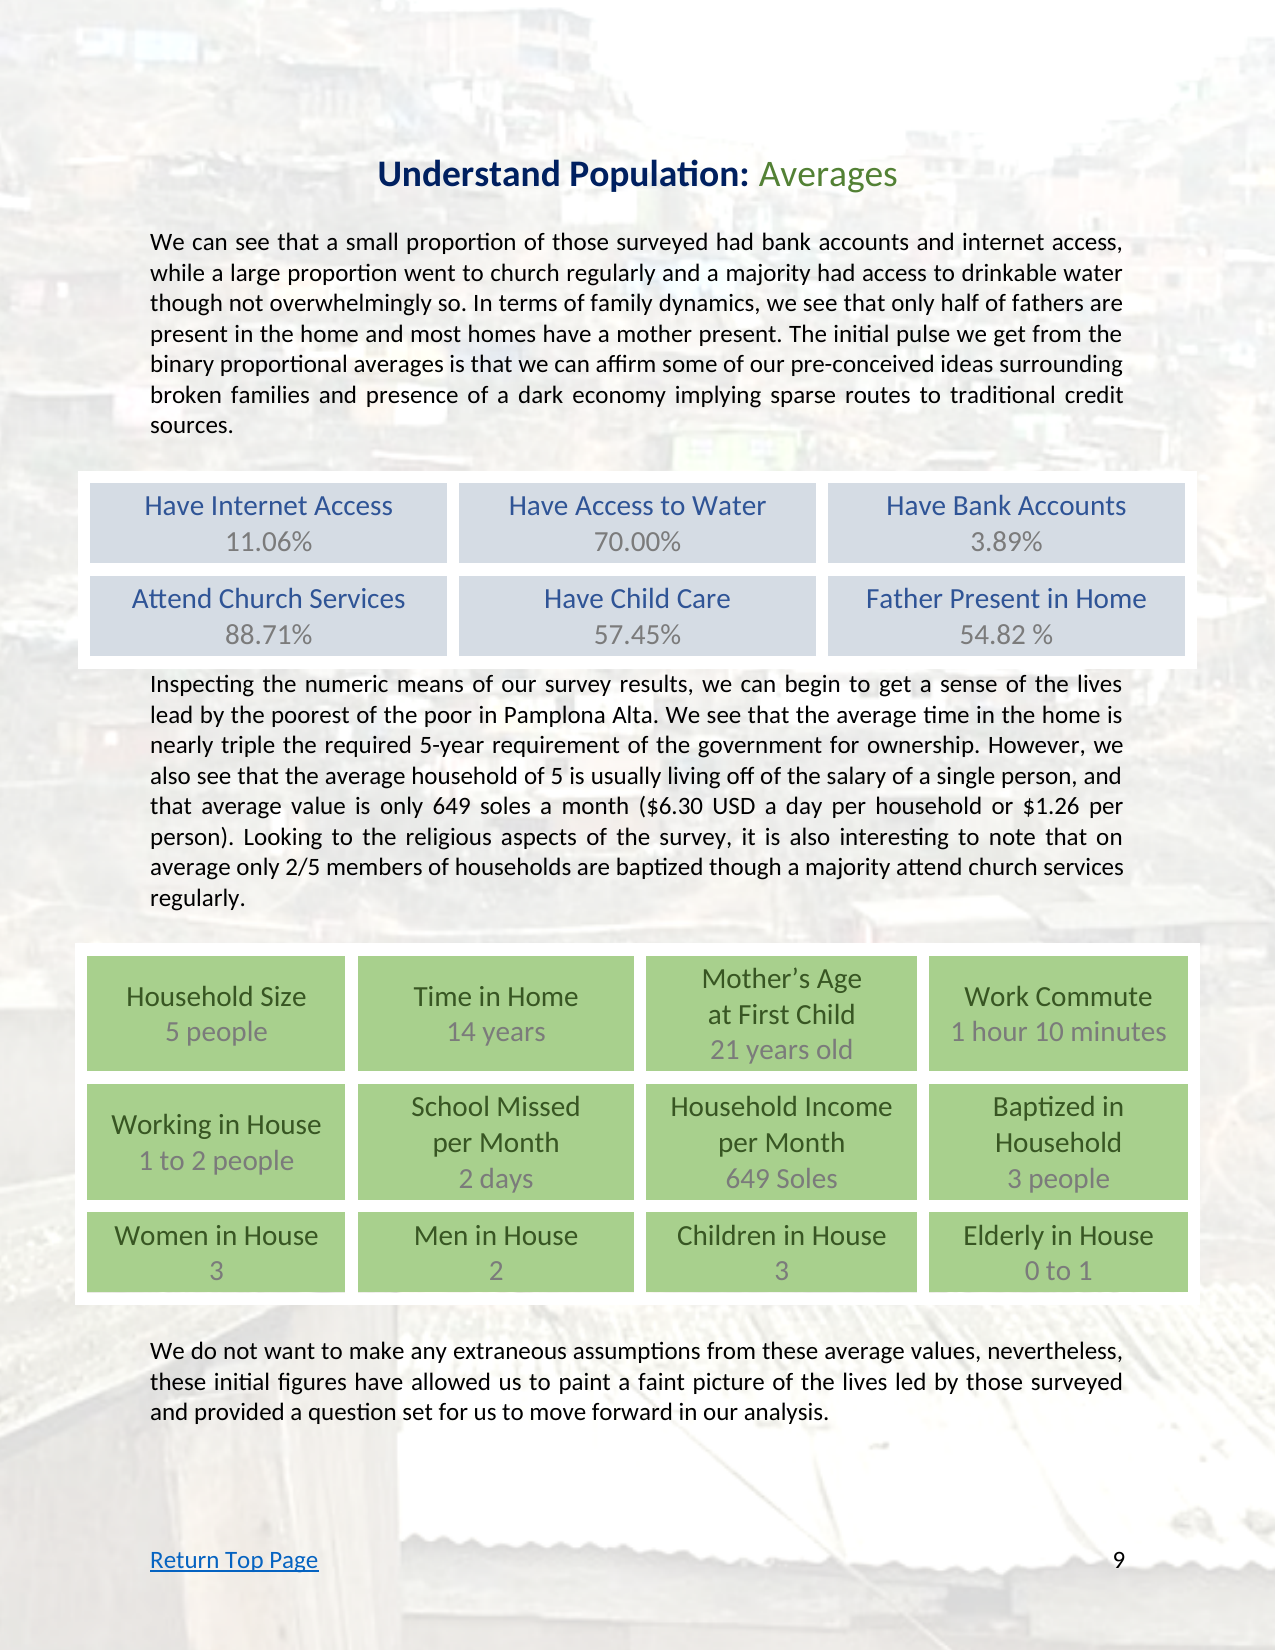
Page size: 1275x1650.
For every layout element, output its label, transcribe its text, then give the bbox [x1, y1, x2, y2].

table_header Work Commute 1 hour 10 minutes [929, 956, 1188, 1071]
table_cell Have Child Care 57.45% [459, 576, 816, 656]
table_header Have Access to Water 70.00% [459, 483, 816, 563]
table_header Have Bank Accounts 3.89% [828, 483, 1185, 563]
text Inspecting the numeric means of our survey results, we can begin to get a sense of the lives lead by the poorest of the poor in Pamplona Alta. We see that the average time in the home is nearly triple the required 5-year requirement of the government for ownership. However, we also see that the average household of 5 is usually living off of the salary of a single person, and that average value is only 649 soles a month ($6.30 USD a day per household or $1.26 per person). Looking to the religious aspects of the survey, it is also interesting to note that on average only 2/5 members of households are baptized though a majority attend church services regularly. [150, 669, 1125, 913]
table_cell Working in House 1 to 2 people [87, 1084, 345, 1200]
table_cell Father Present in Home 54.82 % [828, 576, 1185, 656]
table_cell Household Income per Month 649 Soles [646, 1084, 917, 1200]
text We do not want to make any extraneous assumptions from these average values, nevertheless, these initial figures have allowed us to paint a faint picture of the lives led by those surveyed and provided a question set for us to move forward in our analysis. [150, 1336, 1125, 1427]
text We can see that a small proportion of those surveyed had bank accounts and internet access, while a large proportion went to church regularly and a majority had access to drinkable water though not overwhelmingly so. In terms of family dynamics, we see that only half of fathers are present in the home and most homes have a mother present. The initial pulse we get from the binary proportional averages is that we can affirm some of our pre-conceived ideas surrounding broken families and presence of a dark economy implying sparse routes to traditional credit sources. [150, 226, 1125, 440]
table_cell Elderly in House 0 to 1 [929, 1212, 1188, 1292]
table_cell School Missed per Month 2 days [358, 1084, 634, 1200]
table_cell Men in House 2 [358, 1212, 634, 1292]
table_cell Baptized in Household 3 people [929, 1084, 1188, 1200]
table_cell Attend Church Services 88.71% [90, 576, 447, 656]
table_header Household Size 5 people [87, 956, 345, 1071]
table_header Have Internet Access 11.06% [90, 483, 447, 563]
table_cell Women in House 3 [87, 1212, 345, 1292]
text Understand Population: Averages [150, 150, 1125, 196]
table_cell Children in House 3 [646, 1212, 917, 1292]
table_header Mother’s Age at First Child 21 years old [646, 956, 917, 1071]
table_header Time in Home 14 years [358, 956, 634, 1071]
